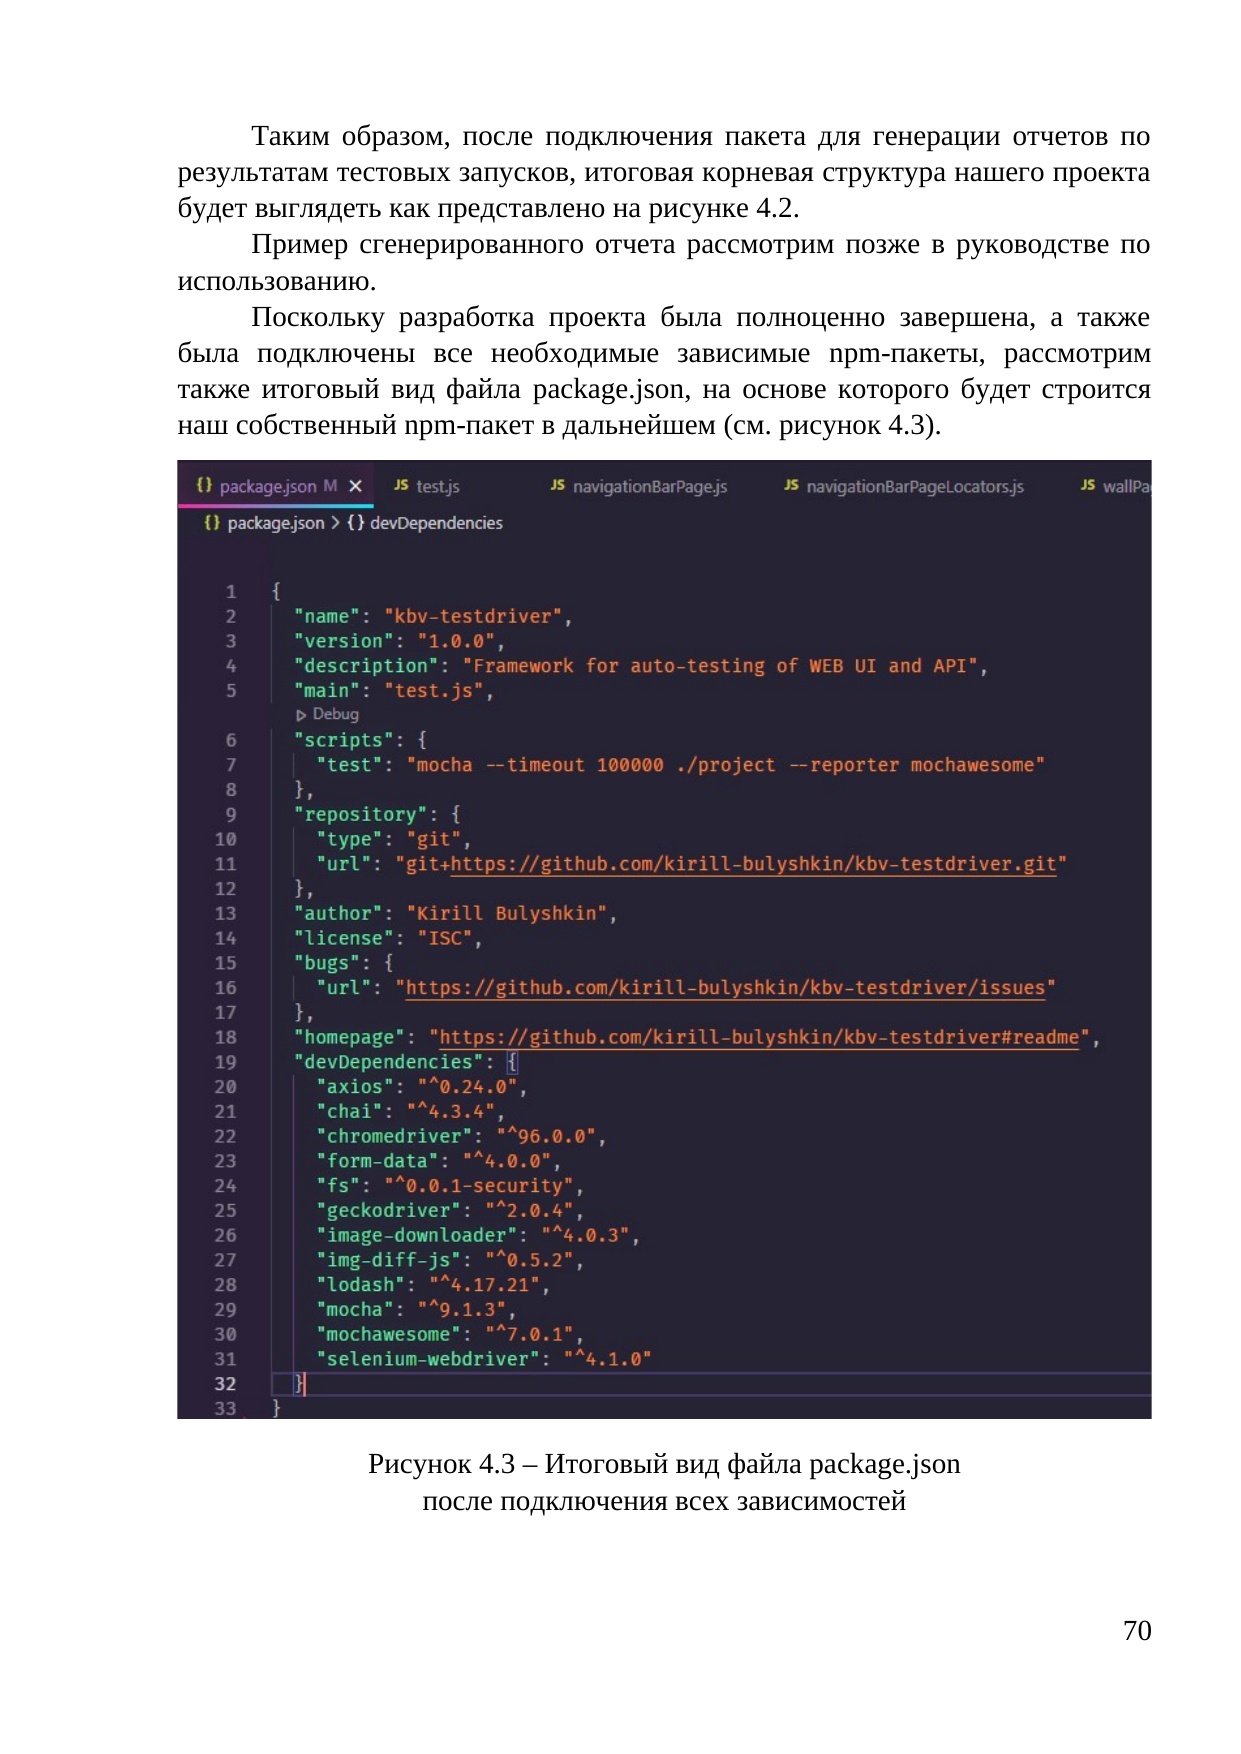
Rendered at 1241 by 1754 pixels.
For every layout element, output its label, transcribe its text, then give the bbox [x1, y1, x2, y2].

text Рисунок 4.3 – Итоговый вид файла package.json после подключения всех зависимостей [177, 1447, 1152, 1516]
text Таким образом, после подключения пакета для генерации отчетов по результатам тестовых запусков, итоговая корневая структура нашего проекта будет выглядеть как представлено на рисунке 4.2. [177, 118, 1152, 224]
text Поскольку разработка проекта была полноценно завершена, а также была подключены все необходимые зависимые npm-пакеты, рассмотрим также итоговый вид файла package.json, на основе которого будет строится наш собственный npm-пакет в дальнейшем (см. рисунок 4.3). [177, 299, 1152, 441]
text Пример сгенерированного отчета рассмотрим позже в руководстве по использованию. [177, 227, 1152, 296]
picture [177, 460, 1152, 1419]
